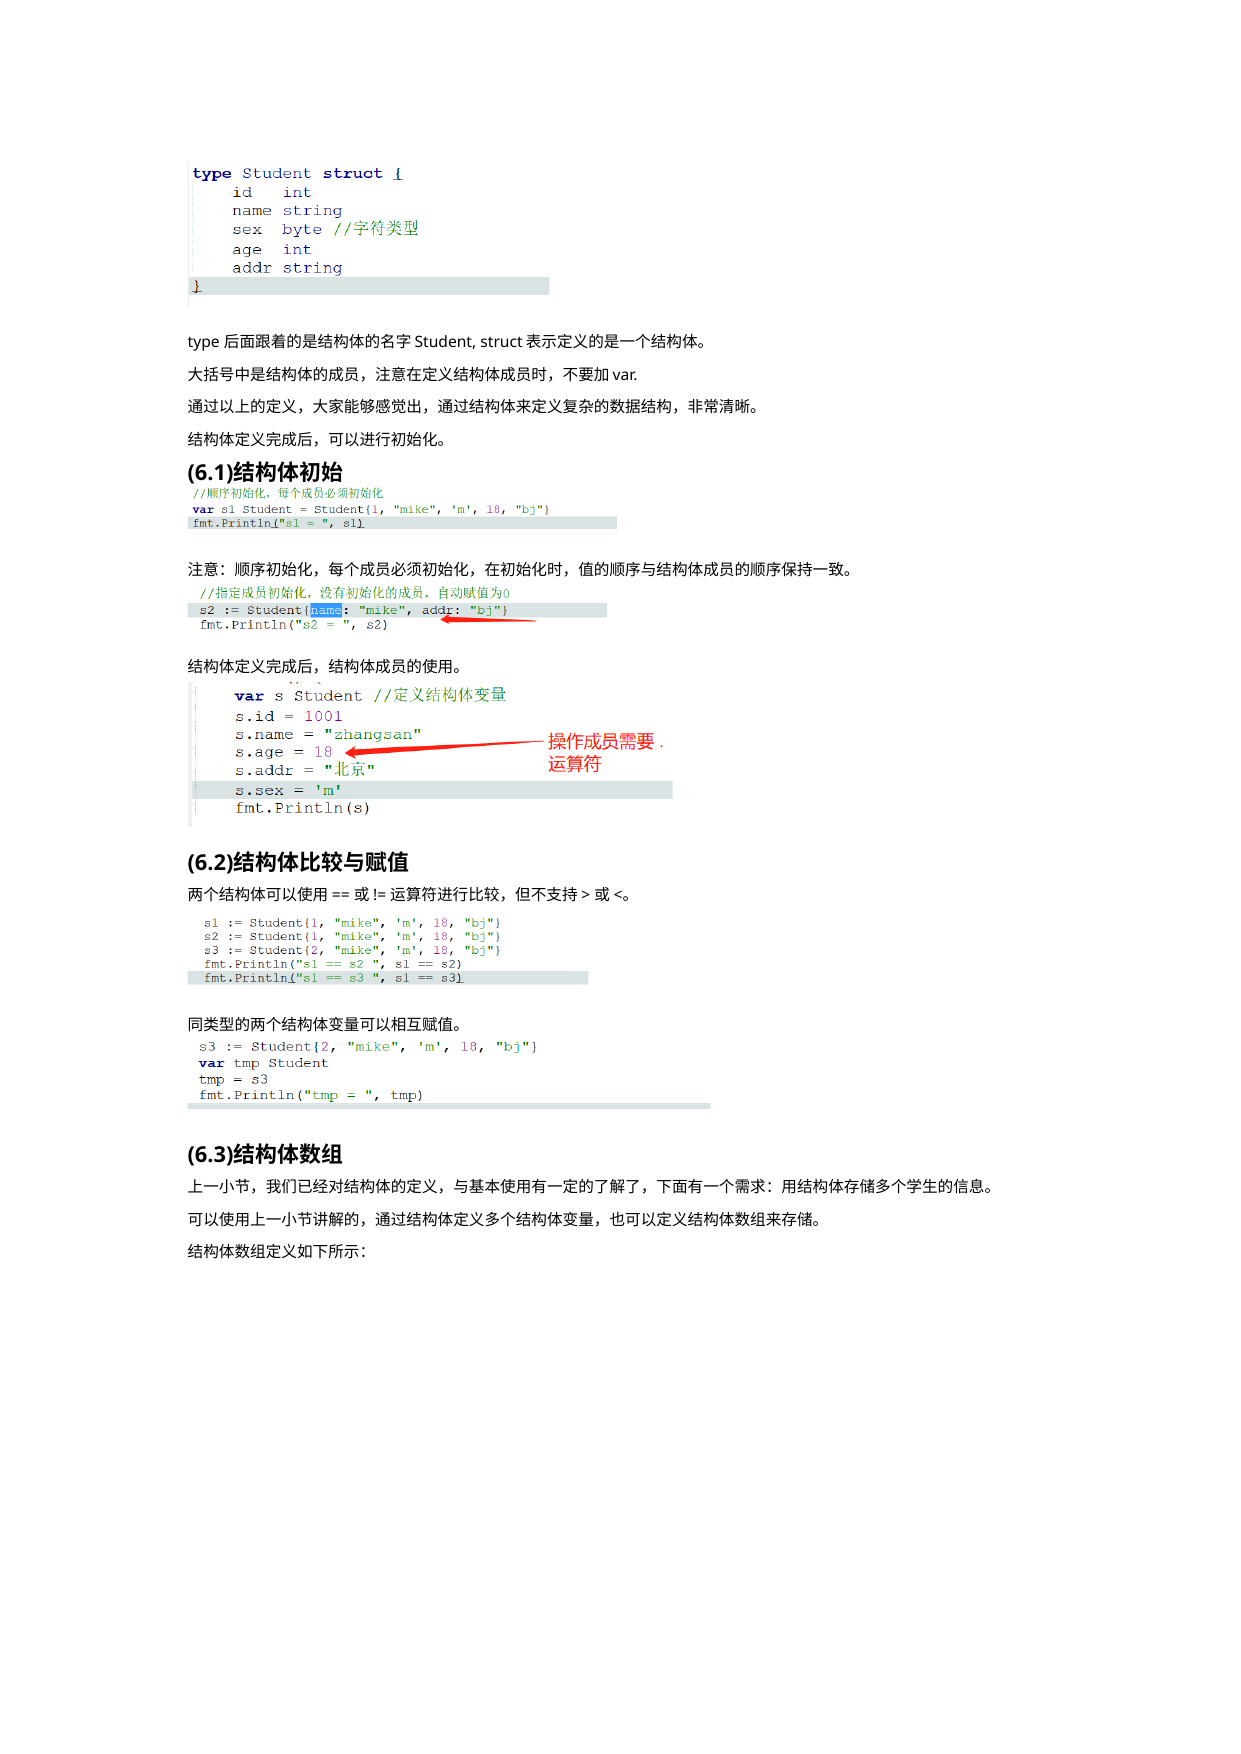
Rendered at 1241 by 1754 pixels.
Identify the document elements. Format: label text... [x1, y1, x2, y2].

picture [187, 487, 617, 529]
picture [187, 584, 607, 635]
picture [187, 162, 550, 307]
text (6.1)结构体初始 [187, 454, 1053, 487]
text 注意：顺序初始化，每个成员必须初始化，在初始化时，值的顺序与结构体成员的顺序保持一致。 [187, 552, 1053, 584]
picture [187, 1039, 711, 1109]
text 结构体定义完成后，可以进行初始化。 [187, 422, 1053, 454]
picture [187, 682, 673, 827]
text 同类型的两个结构体变量可以相互赋值。 [187, 1007, 1053, 1039]
text 可以使用上一小节讲解的，通过结构体定义多个结构体变量，也可以定义结构体数组来存储。 [187, 1202, 1053, 1234]
text 结构体数组定义如下所示： [187, 1234, 1053, 1267]
text 通过以上的定义，大家能够感觉出，通过结构体来定义复杂的数据结构，非常清晰。 [187, 389, 1053, 422]
text 大括号中是结构体的成员，注意在定义结构体成员时，不要加var. [187, 357, 1053, 389]
text (6.2)结构体比较与赋值 [187, 844, 1053, 877]
text 结构体定义完成后，结构体成员的使用。 [187, 649, 1053, 682]
text type 后面跟着的是结构体的名字Student, struct表示定义的是一个结构体。 [187, 324, 1053, 357]
text 两个结构体可以使用 == 或 != 运算符进行比较，但不支持 > 或 <。 [187, 877, 1053, 909]
text (6.3)结构体数组 [187, 1137, 1053, 1169]
text 上一小节，我们已经对结构体的定义，与基本使用有一定的了解了，下面有一个需求：用结构体存储多个学生的信息。 [187, 1169, 1053, 1202]
picture [187, 909, 589, 992]
